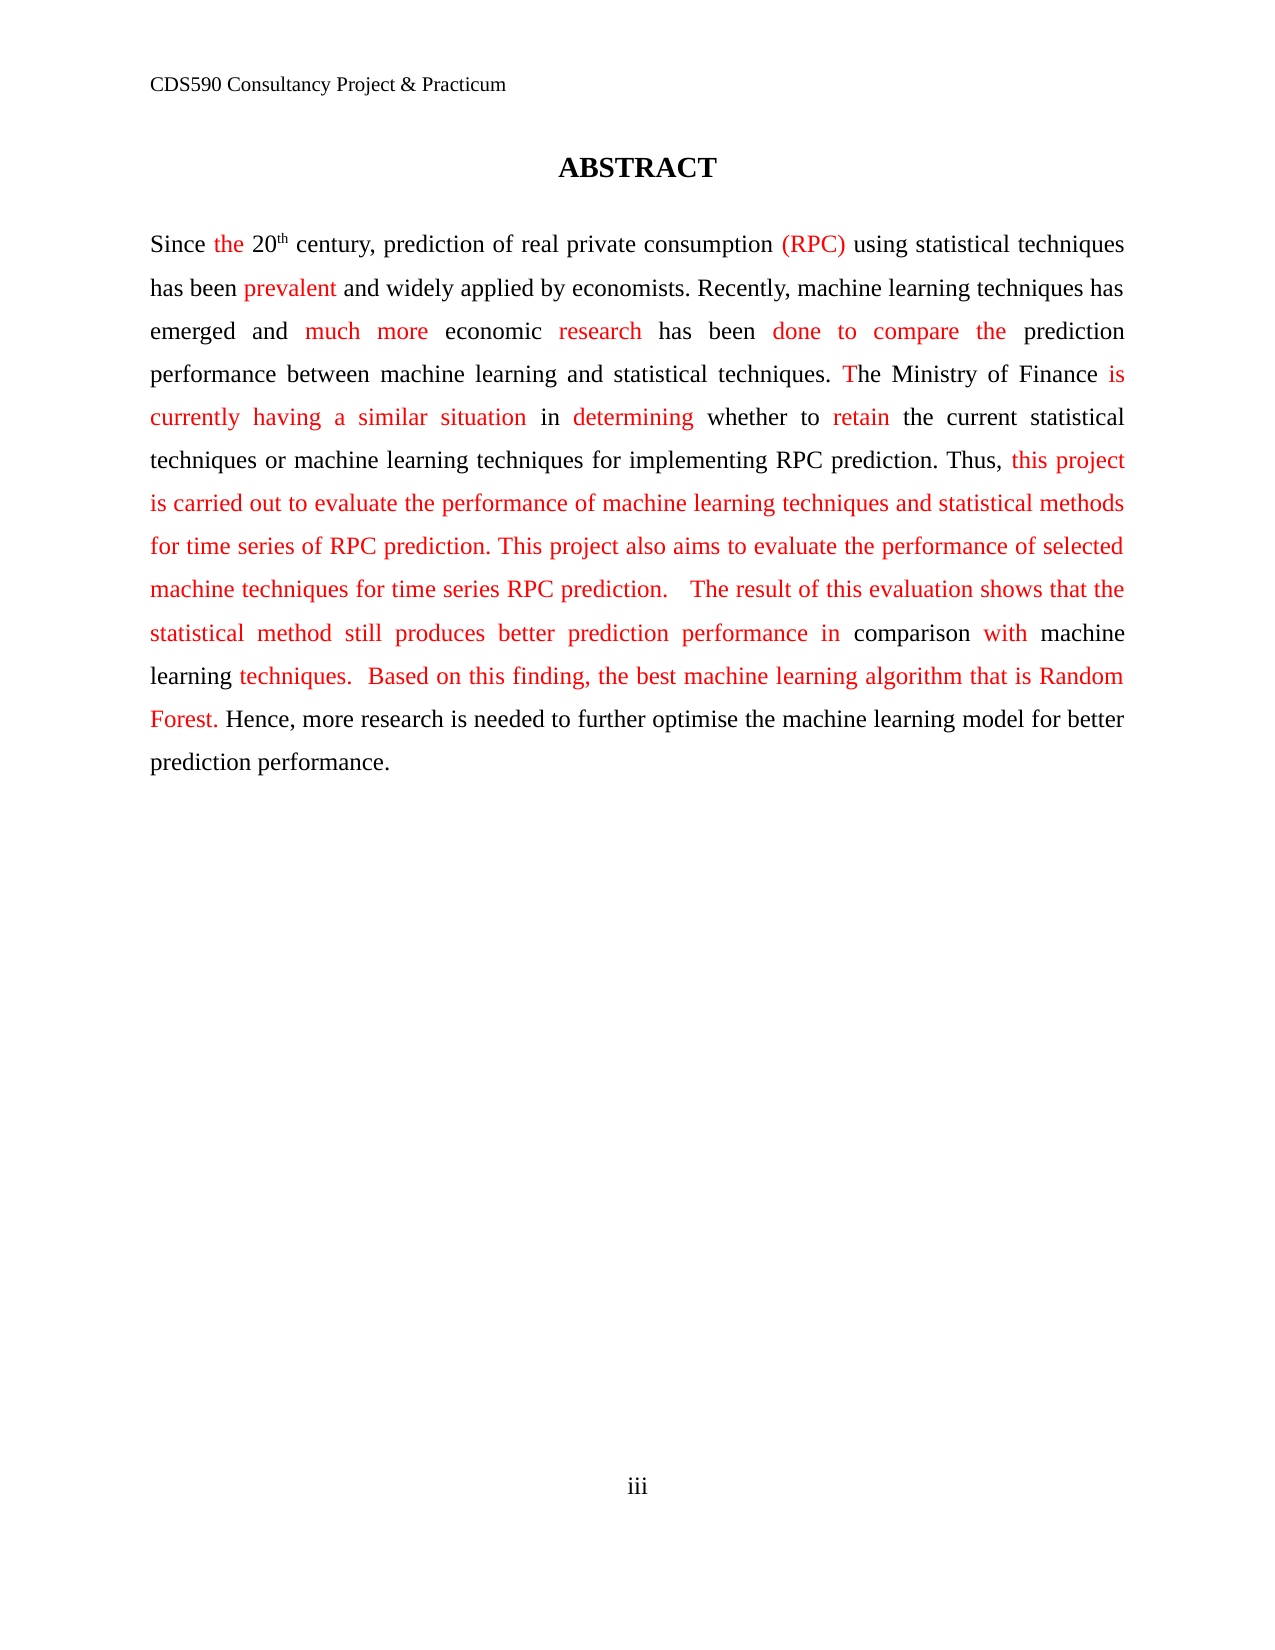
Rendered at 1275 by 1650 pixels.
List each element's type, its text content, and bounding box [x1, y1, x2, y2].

subtitle ABSTRACT [150, 150, 1125, 183]
text Since the 20th century, prediction of real private consumption (RPC) using statistical techniques has been prevalent and widely applied by economists. Recently, machine learning techniques has emerged and much more economic research has been done to compare the prediction performance between machine learning and statistical techniques. The Ministry of Finance is currently having a similar situation in determining whether to retain the current statistical techniques or machine learning techniques for implementing RPC prediction. Thus, this project is carried out to evaluate the performance of machine learning techniques and statistical methods for time series of RPC prediction. This project also aims to evaluate the performance of selected machine techniques for time series RPC prediction. The result of this evaluation shows that the statistical method still produces better prediction performance in comparison with machine learning techniques. Based on this finding, the best machine learning algorithm that is Random Forest. Hence, more research is needed to further optimise the machine learning model for better prediction performance. [150, 229, 1125, 776]
